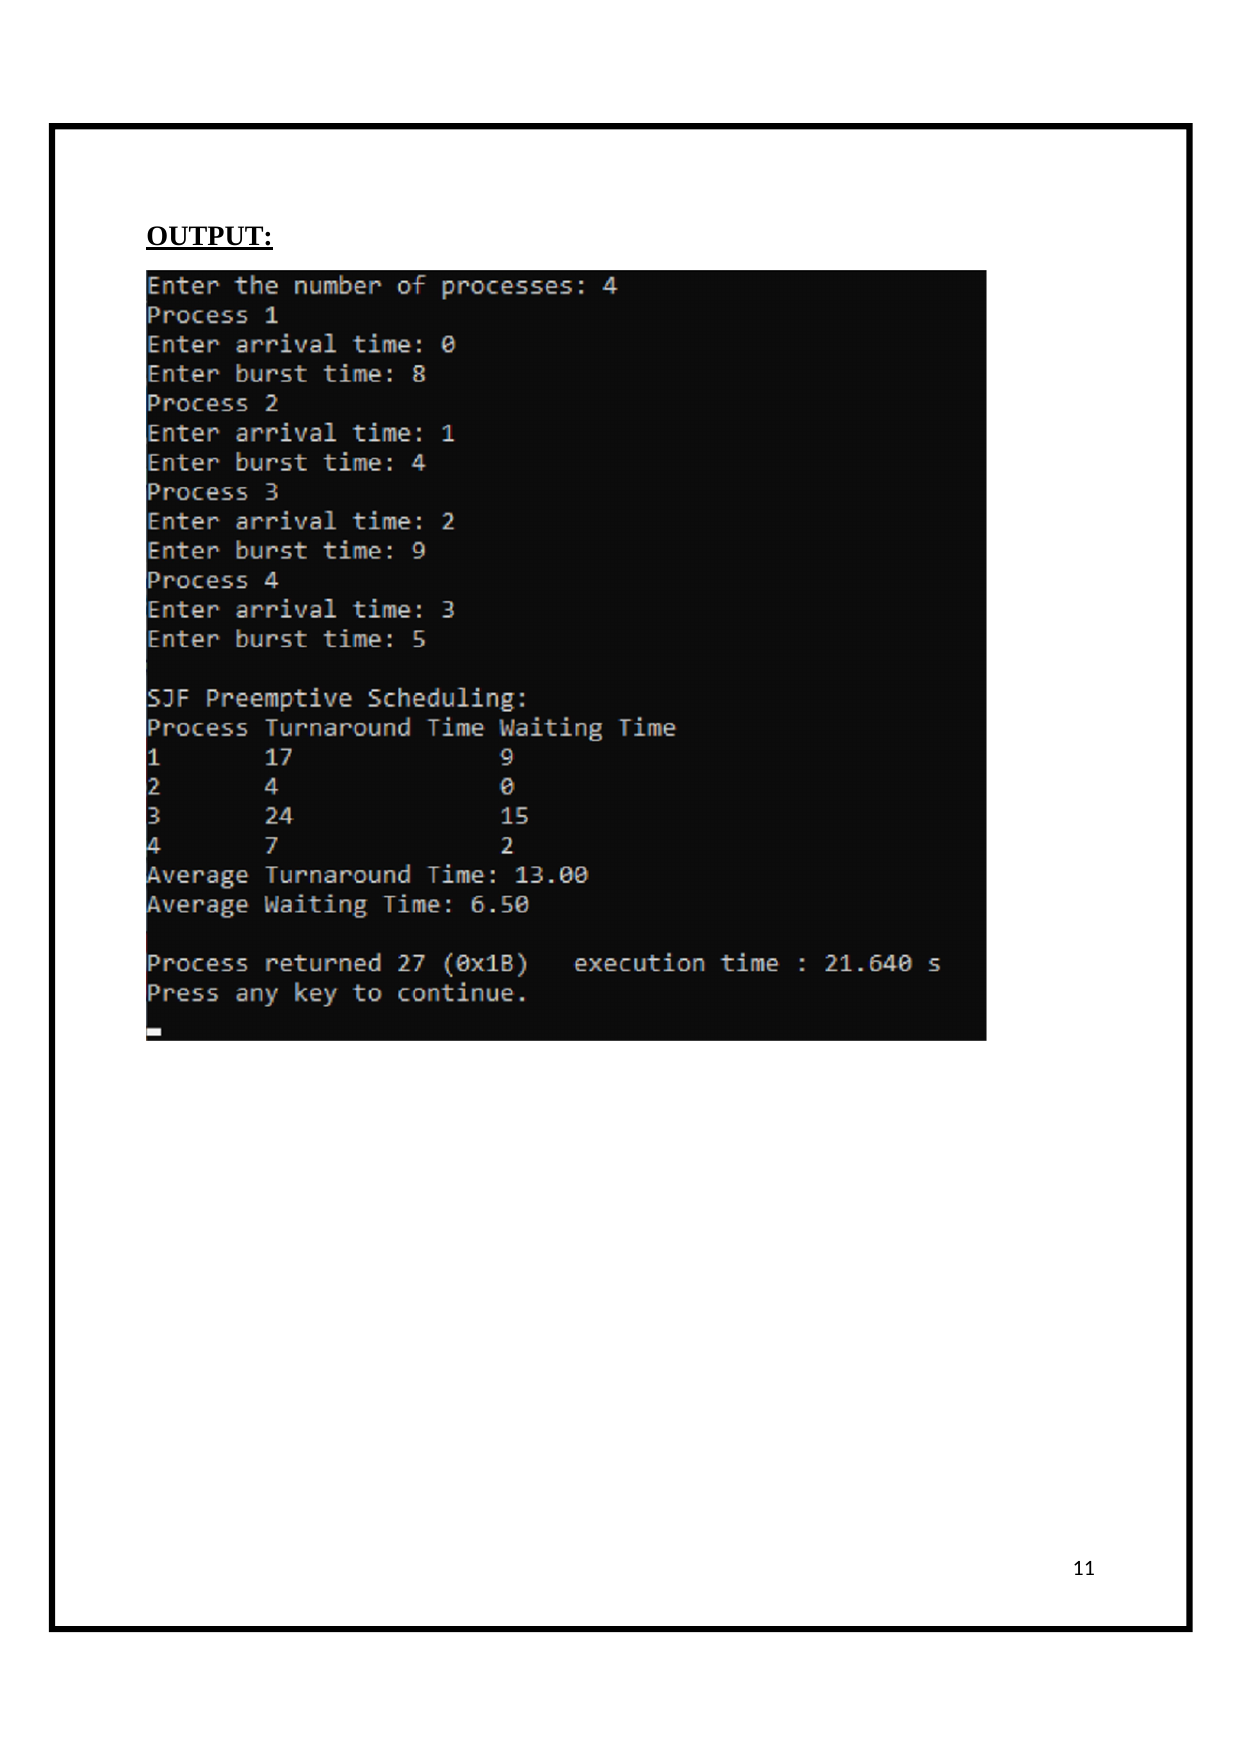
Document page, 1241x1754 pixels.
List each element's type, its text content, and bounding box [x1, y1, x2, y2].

subtitle OUTPUT: [146, 219, 1144, 251]
picture [146, 270, 987, 1041]
